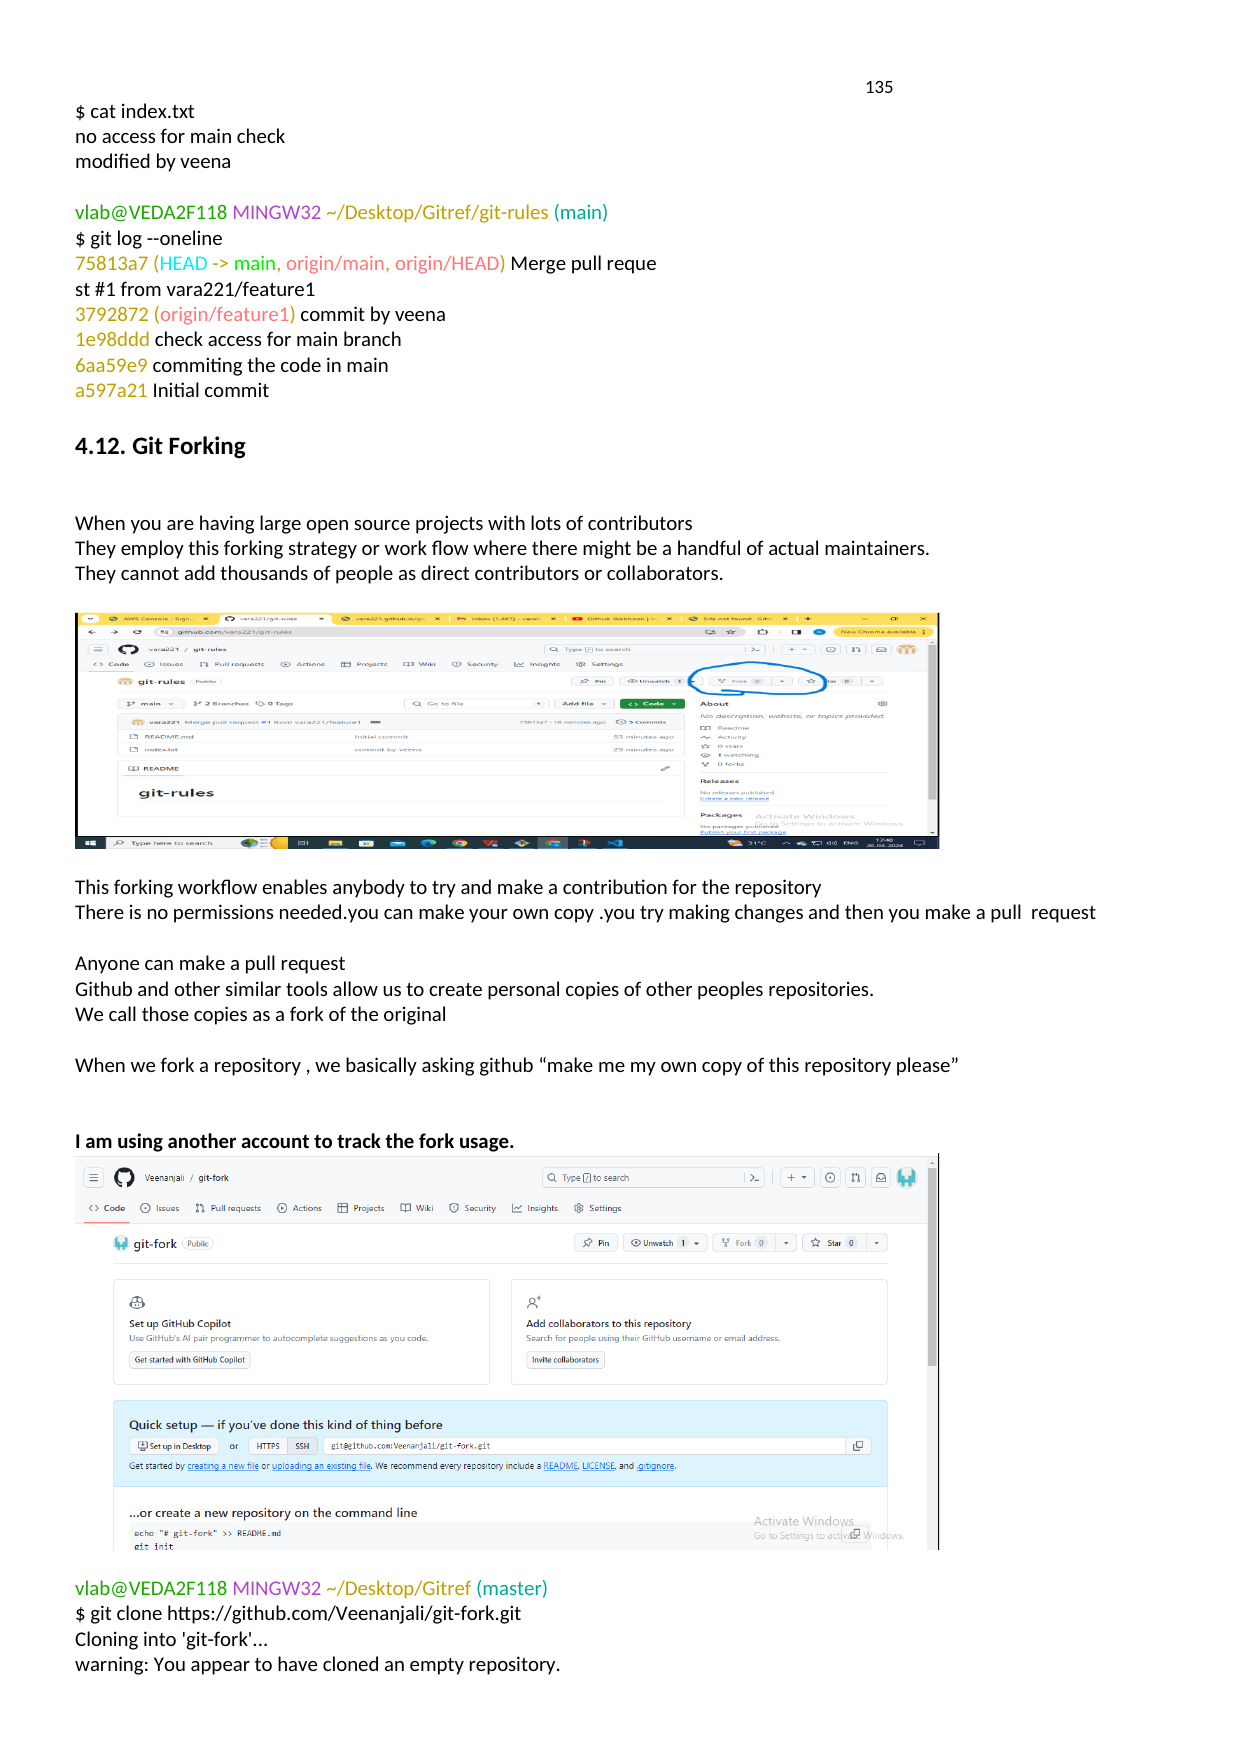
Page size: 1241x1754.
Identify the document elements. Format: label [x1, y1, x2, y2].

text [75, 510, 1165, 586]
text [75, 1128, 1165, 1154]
picture [75, 1153, 940, 1550]
picture [75, 611, 940, 849]
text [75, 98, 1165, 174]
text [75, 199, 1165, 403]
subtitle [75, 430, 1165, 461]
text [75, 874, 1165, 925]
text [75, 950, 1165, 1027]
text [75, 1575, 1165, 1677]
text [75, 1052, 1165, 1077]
